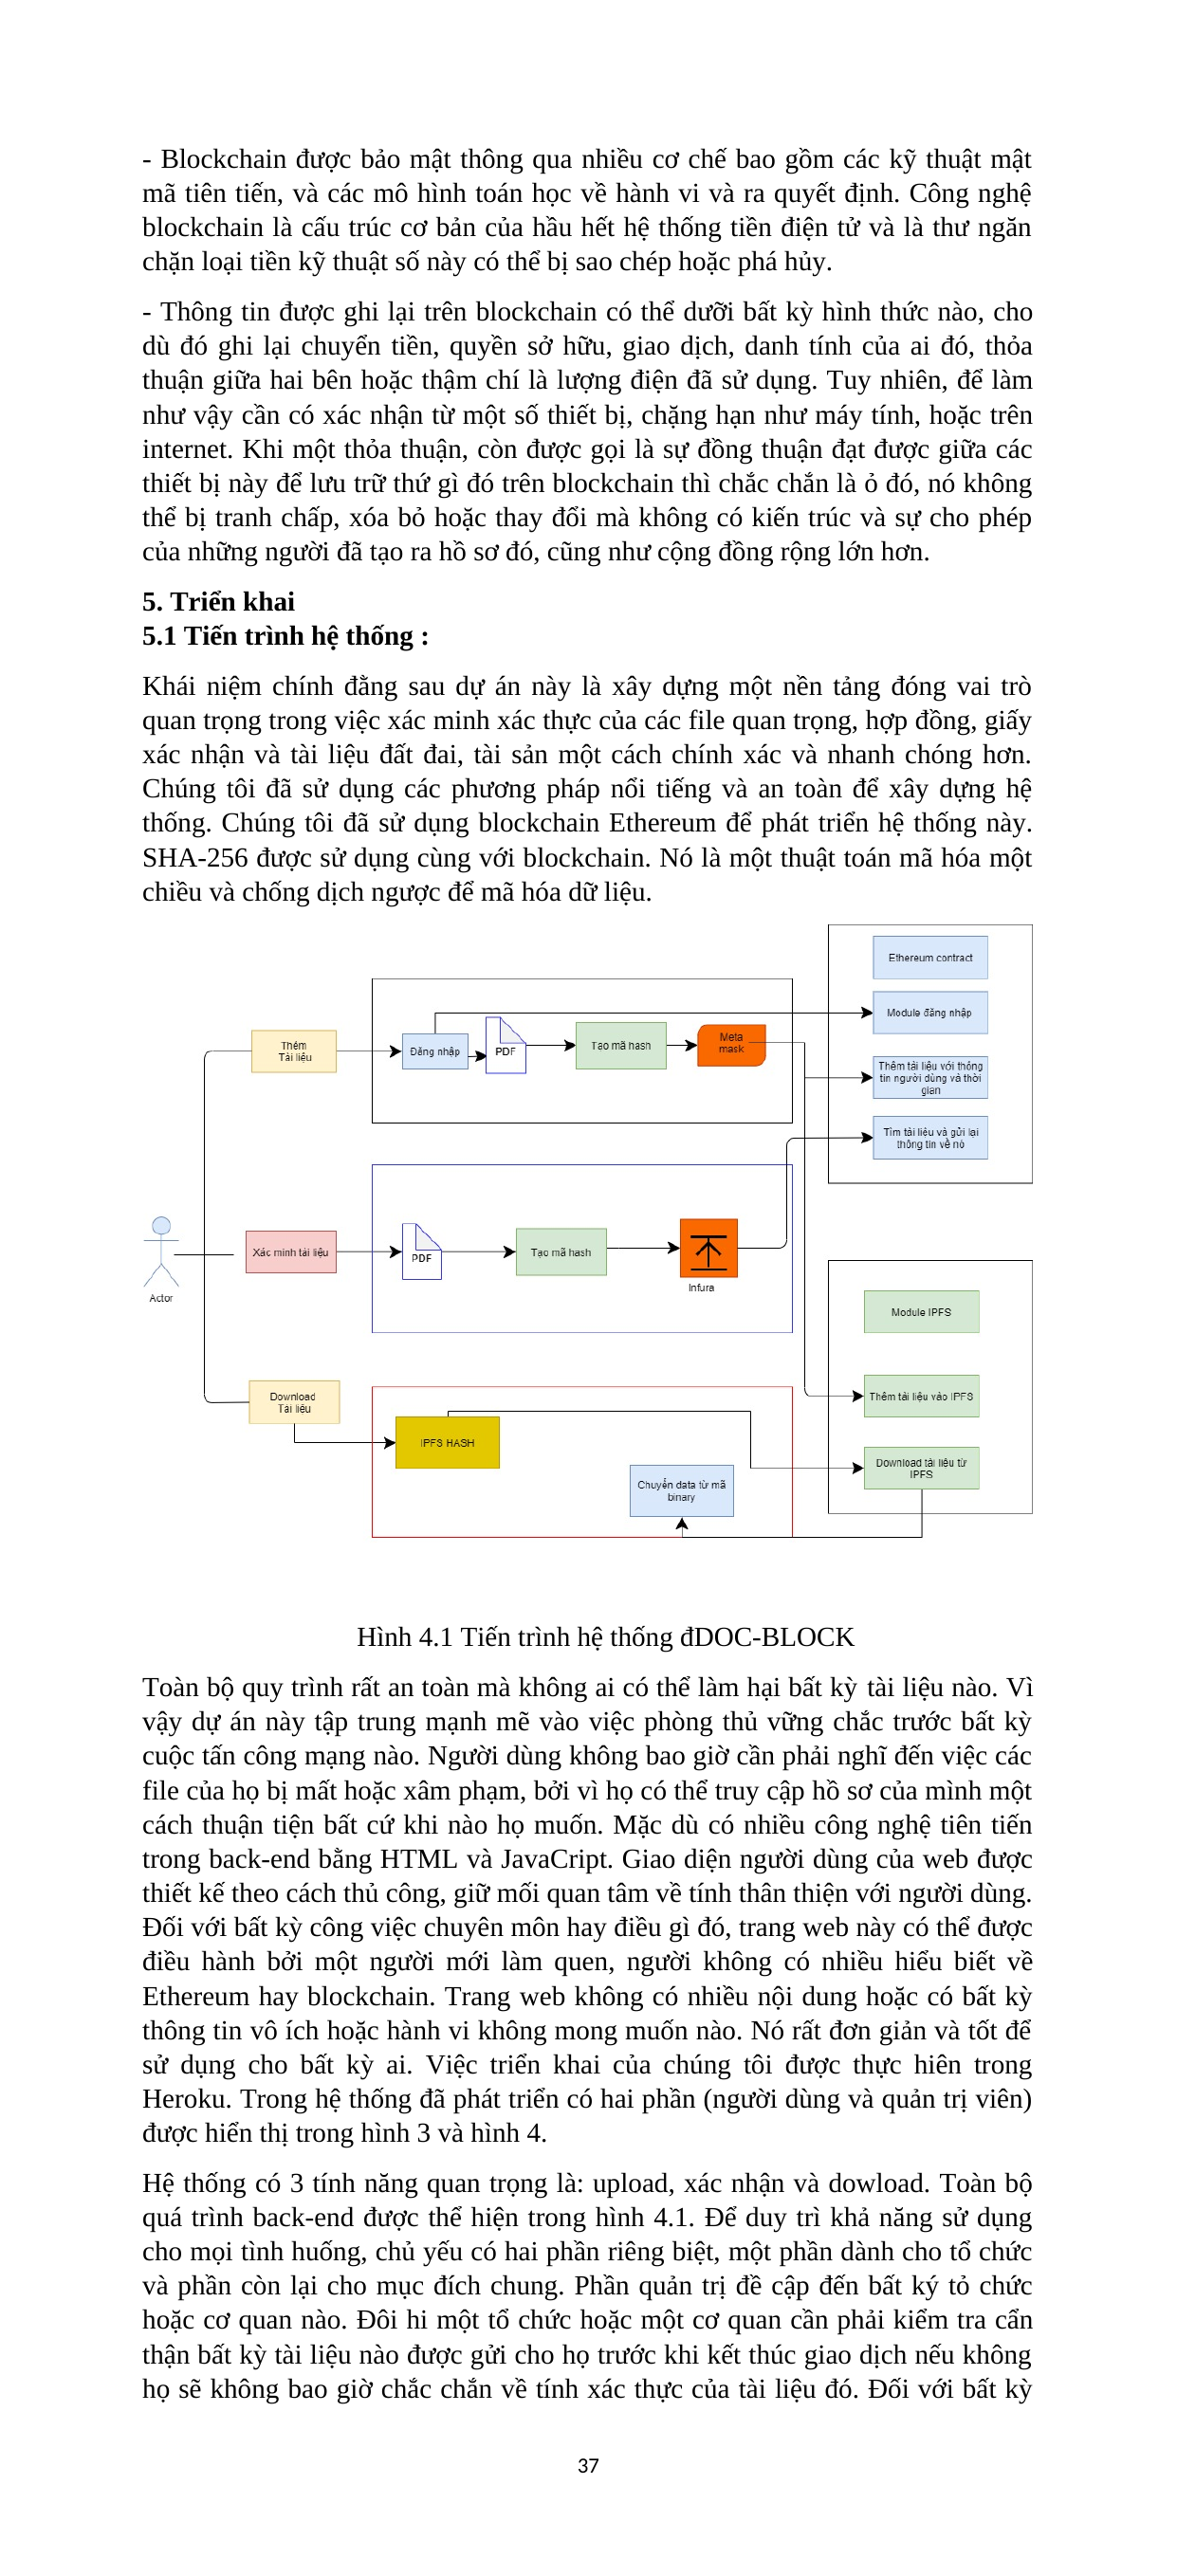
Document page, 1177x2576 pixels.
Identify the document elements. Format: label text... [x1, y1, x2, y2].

text - Thông tin được ghi lại trên blockchain có thể dưỡi bất kỳ hình thức nào, cho dù đó ghi lại chuyển tiền, quyền sở hữu, giao dịch, danh tính của ai đó, thỏa thuận giữa hai bên hoặc thậm chí là lượng điện đã sử dụng. Tuy nhiên, để làm như vậy cần có xác nhận từ một số thiết bị, chặng hạn như máy tính, hoặc trên internet. Khi một thỏa thuận, còn được gọi là sự đồng thuận đạt được giữa các thiết bị này để lưu trữ thứ gì đó trên blockchain thì chắc chắn là ỏ đó, nó không thể bị tranh chấp, xóa bỏ hoặc thay đổi mà không có kiến trúc và sự cho phép của những người đã tạo ra hồ sơ đó, cũng như cộng đồng rộng lớn hơn. [142, 295, 1034, 567]
text Khái niệm chính đằng sau dự án này là xây dựng một nền tảng đóng vai trò quan trọng trong việc xác minh xác thực của các file quan trọng, hợp đồng, giấy xác nhận và tài liệu đất đai, tài sản một cách chính xác và nhanh chóng hơn. Chúng tôi đã sử dụng các phương pháp nổi tiếng và an toàn để xây dựng hệ thống. Chúng tôi đã sử dụng blockchain Ethereum để phát triển hệ thống này. SHA-256 được sử dụng cùng với blockchain. Nó là một thuật toán mã hóa một chiều và chống dịch ngược để mã hóa dữ liệu. [142, 669, 1034, 906]
text Toàn bộ quy trình rất an toàn mà không ai có thể làm hại bất kỳ tài liệu nào. Vì vậy dự án này tập trung mạnh mẽ vào việc phòng thủ vững chắc trước bất kỳ cuộc tấn công mạng nào. Người dùng không bao giờ cần phải nghĩ đến việc các file của họ bị mất hoặc xâm phạm, bởi vì họ có thể truy cập hồ sơ của mình một cách thuận tiện bất cứ khi nào họ muốn. Mặc dù có nhiều công nghệ tiên tiến trong back-end bằng HTML và JavaCript. Giao diện người dùng của web được thiết kế theo cách thủ công, giữ mối quan tâm về tính thân thiện với người dùng. Đối với bất kỳ công việc chuyên môn hay điều gì đó, trang web này có thể được điều hành bởi một người mới làm quen, người không có nhiều hiểu biết về Ethereum hay blockchain. Trang web không có nhiều nội dung hoặc có bất kỳ thông tin vô ích hoặc hành vi không mong muốn nào. Nó rất đơn giản và tốt để sử dụng cho bất kỳ ai. Việc triển khai của chúng tôi được thực hiên trong Heroku. Trong hệ thống đã phát triển có hai phần (người dùng và quản trị viên) được hiển thị trong hình 3 và hình 4. [142, 1671, 1034, 2148]
text Hình 4.1 Tiến trình hệ thống đDOC-BLOCK [177, 1620, 1034, 1653]
picture [143, 924, 1033, 1550]
text - Blockchain được bảo mật thông qua nhiều cơ chế bao gồm các kỹ thuật mật mã tiên tiến, và các mô hình toán học về hành vi và ra quyết định. Công nghệ blockchain là cấu trúc cơ bản của hầu hết hệ thống tiền điện tử và là thư ngăn chặn loại tiền kỹ thuật số này có thể bị sao chép hoặc phá hủy. [142, 142, 1034, 277]
subtitle 5. Triển khai [142, 585, 1034, 617]
text 5.1 Tiến trình hệ thống : [142, 619, 1034, 651]
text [142, 2166, 1034, 2403]
